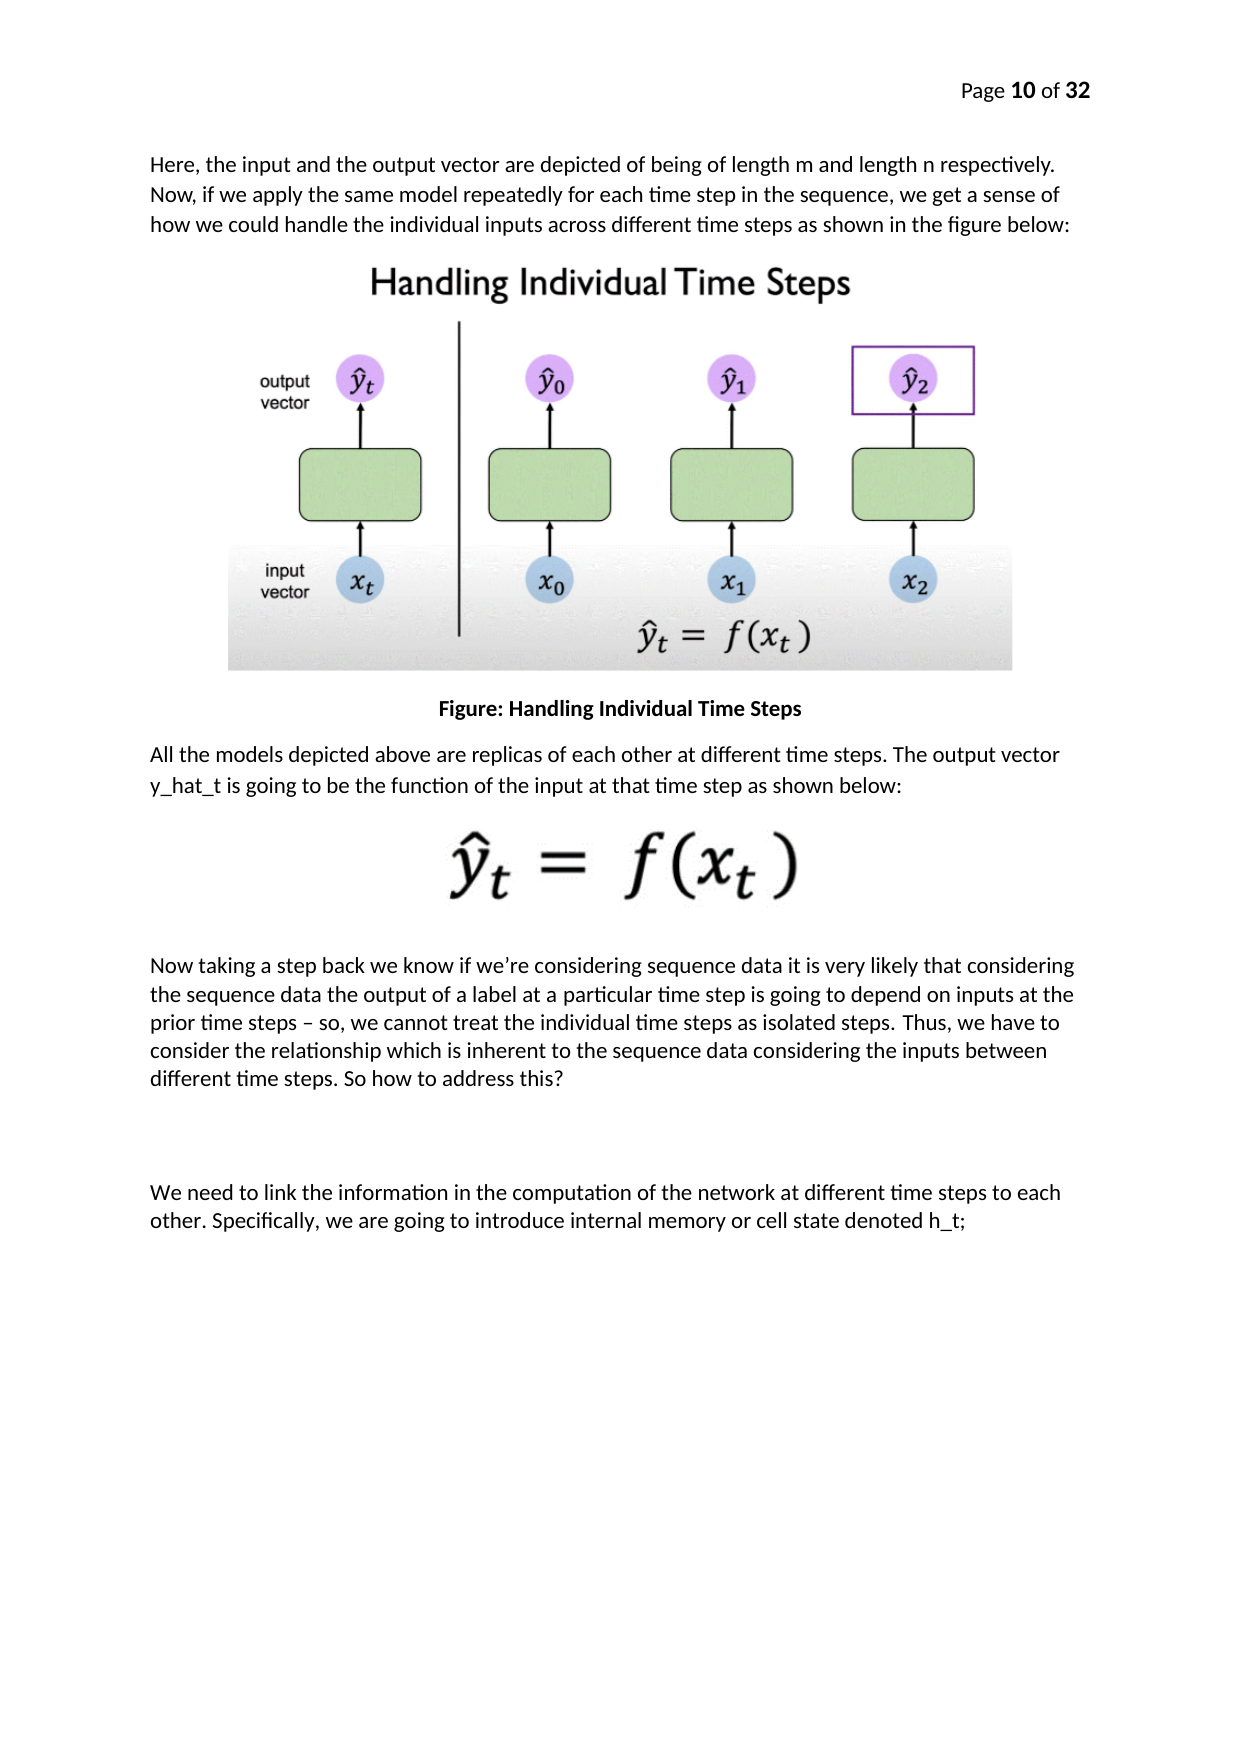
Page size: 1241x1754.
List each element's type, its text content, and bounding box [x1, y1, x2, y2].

picture [228, 257, 1013, 675]
text Here, the input and the output vector are depicted of being of length m and length n respectively. Now, if we apply the same model repeatedly for each time step in the sequence, we get a sense of how we could handle the individual inputs across different time steps as shown in the figure below: [150, 150, 1090, 238]
picture [439, 817, 801, 921]
text All the models depicted above are replicas of each other at different time steps. The output vector y_hat_t is going to be the function of the input at that time step as shown below: [150, 741, 1090, 799]
text We need to link the information in the computation of the network at different time steps to each other. Specifically, we are going to introduce internal memory or cell state denoted h_t; [150, 1178, 1090, 1234]
text Now taking a step back we know if we’re considering sequence data it is very likely that considering the sequence data the output of a label at a particular time step is going to depend on inputs at the prior time steps – so, we cannot treat the individual time steps as isolated steps. Thus, we have to consider the relationship which is inherent to the sequence data considering the inputs between different time steps. So how to address this? [150, 952, 1090, 1092]
text Figure: Handling Individual Time Steps [150, 694, 1090, 722]
